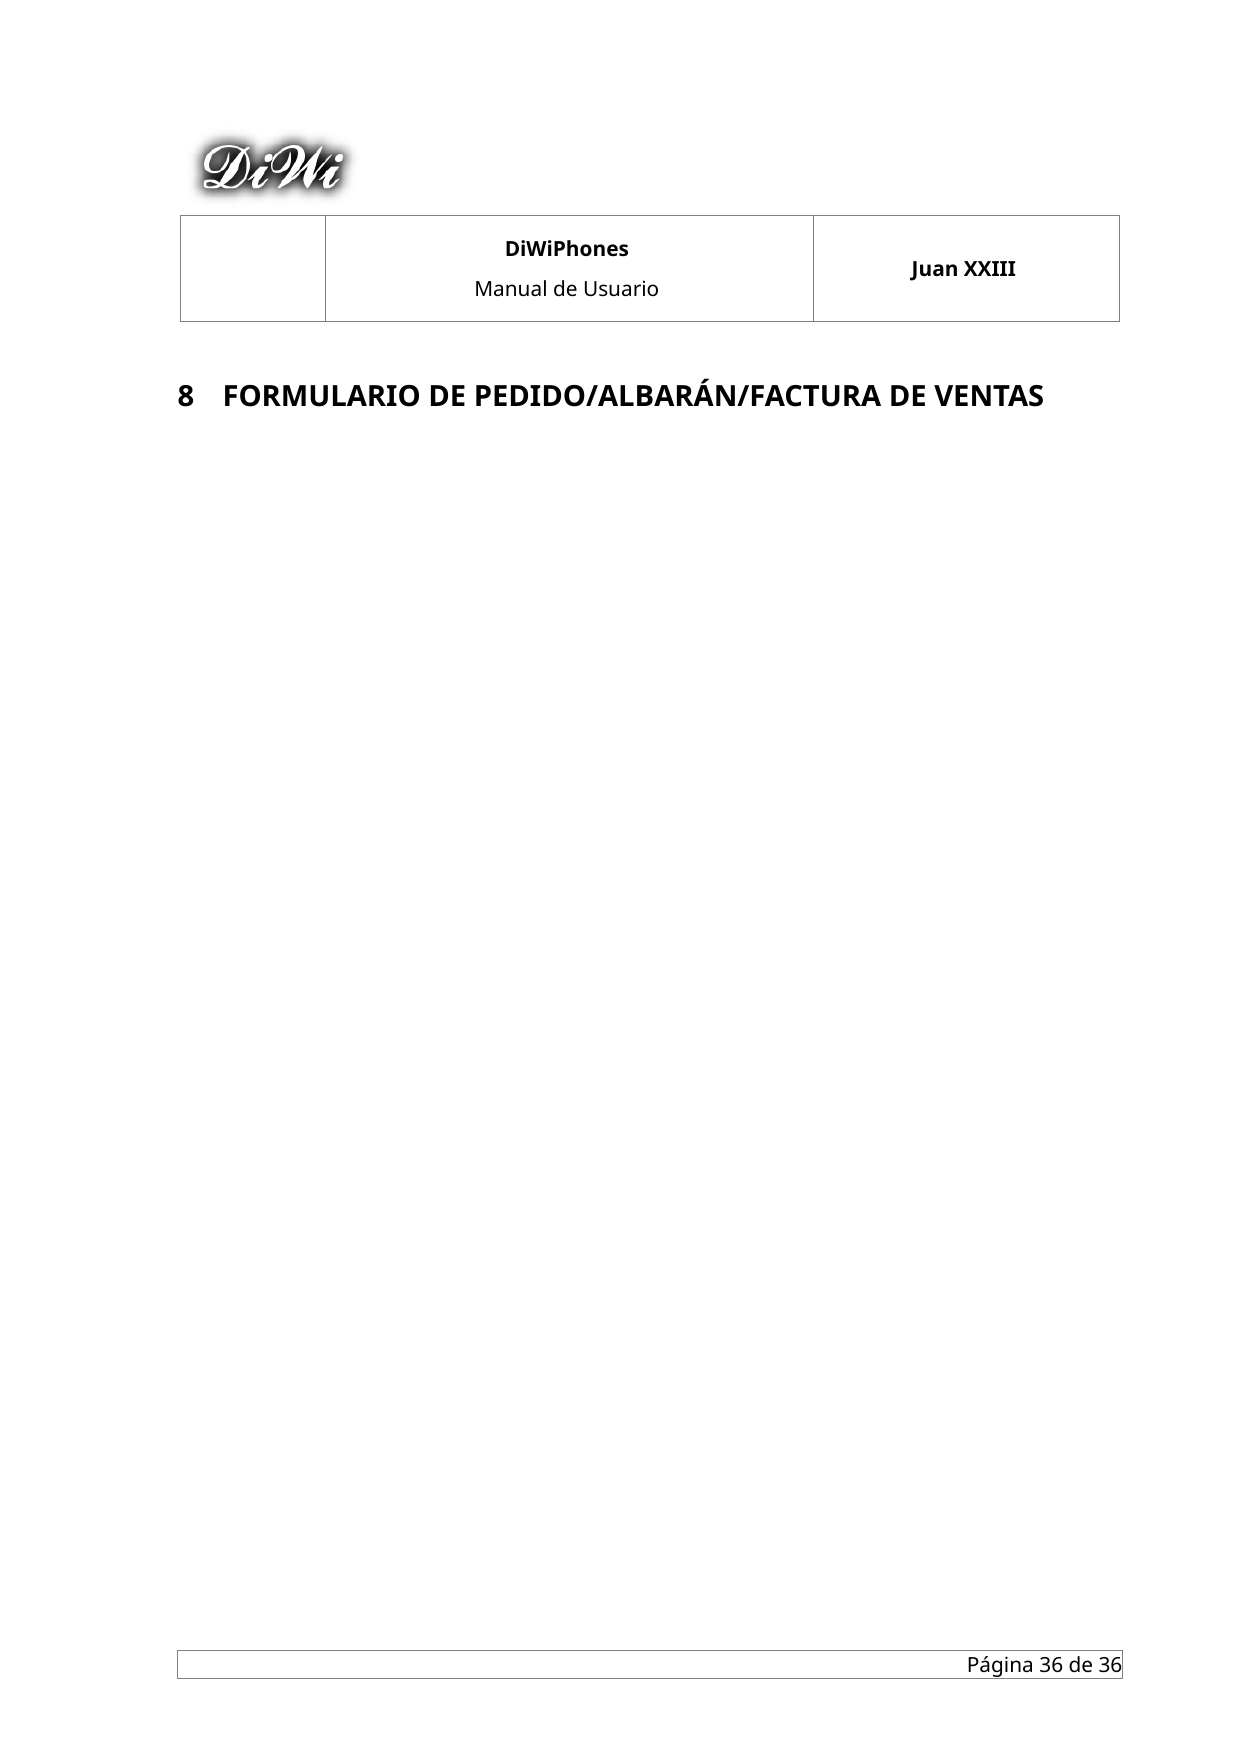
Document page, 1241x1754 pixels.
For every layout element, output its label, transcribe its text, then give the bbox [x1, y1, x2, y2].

subtitle FORMULARIO DE PEDIDO/ALBARÁN/FACTURA DE VENTAS [177, 375, 1122, 415]
picture [177, 118, 369, 215]
